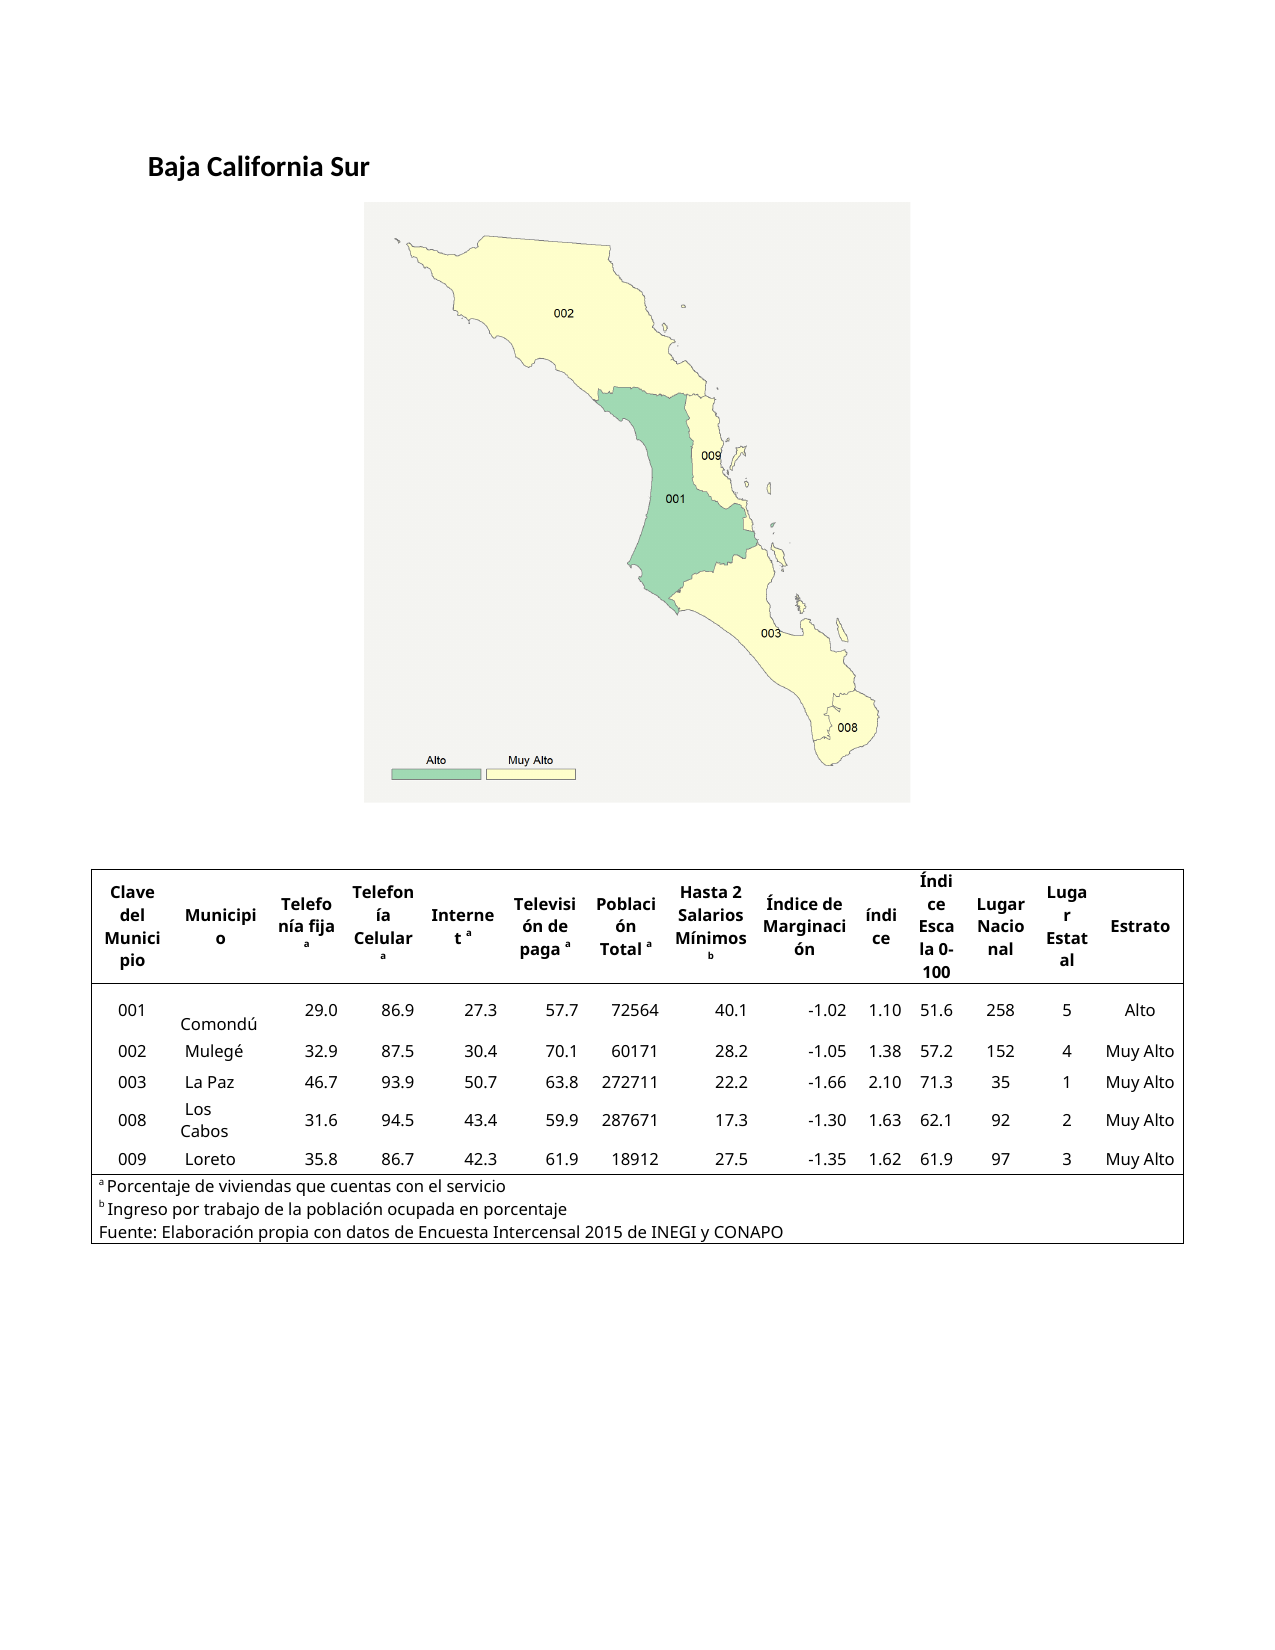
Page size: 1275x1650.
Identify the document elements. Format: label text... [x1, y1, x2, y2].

table_cell 27.5 [666, 1143, 755, 1174]
table_cell 62.1 [909, 1098, 964, 1143]
table_cell 40.1 [666, 984, 755, 1035]
table_header Televisión de paga a [504, 870, 586, 983]
table_cell La Paz [173, 1066, 268, 1097]
table_cell 86.7 [345, 1143, 421, 1174]
table_cell 003 [92, 1066, 173, 1097]
table_header Estrato [1097, 870, 1183, 983]
table_cell -1.30 [755, 1098, 854, 1143]
table_cell 1.38 [854, 1035, 908, 1066]
table_cell 28.2 [666, 1035, 755, 1066]
table_cell 009 [92, 1143, 173, 1174]
table_cell 57.7 [504, 984, 586, 1035]
table_header Telefonía fija a [268, 870, 345, 983]
table_cell 152 [964, 1035, 1037, 1066]
table_header índice [854, 870, 908, 983]
table_header Municipio [173, 870, 268, 983]
table_cell 57.2 [909, 1035, 964, 1066]
table_cell 008 [92, 1098, 173, 1143]
table_cell Loreto [173, 1143, 268, 1174]
table_cell 17.3 [666, 1098, 755, 1143]
table_cell 002 [92, 1035, 173, 1066]
table_cell 87.5 [345, 1035, 421, 1066]
table_cell 3 [1037, 1143, 1097, 1174]
table_header Lugar Estatal [1037, 870, 1097, 983]
table_header Internet a [421, 870, 504, 983]
table_cell 1.62 [854, 1143, 908, 1174]
table_cell 35 [964, 1066, 1037, 1097]
table_cell 43.4 [421, 1098, 504, 1143]
table_cell 86.9 [345, 984, 421, 1035]
table_header Clave del Municipio [92, 870, 173, 983]
table_cell -1.02 [755, 984, 854, 1035]
table_cell 72564 [586, 984, 666, 1035]
table_cell 287671 [586, 1098, 666, 1143]
table_cell 001 [92, 984, 173, 1035]
table_header Lugar Nacional [964, 870, 1037, 983]
table_header Índice Escala 0-100 [909, 870, 964, 983]
table_cell 46.7 [268, 1066, 345, 1097]
table_header Hasta 2 Salarios Mínimos b [666, 870, 755, 983]
table_cell 51.6 [909, 984, 964, 1035]
table_cell Muy Alto [1097, 1035, 1183, 1066]
table_cell 31.6 [268, 1098, 345, 1143]
table_cell 42.3 [421, 1143, 504, 1174]
table_cell 2 [1037, 1098, 1097, 1143]
table_cell 1.10 [854, 984, 908, 1035]
table_cell -1.05 [755, 1035, 854, 1066]
table_cell Los Cabos [173, 1098, 268, 1143]
table_cell 61.9 [504, 1143, 586, 1174]
table_cell 258 [964, 984, 1037, 1035]
table_cell Alto [1097, 984, 1183, 1035]
table_cell Comondú [173, 984, 268, 1035]
table_cell 29.0 [268, 984, 345, 1035]
table_cell -1.35 [755, 1143, 854, 1174]
table_cell 2.10 [854, 1066, 908, 1097]
text Baja California Sur [148, 148, 1127, 183]
table_cell 32.9 [268, 1035, 345, 1066]
table_cell 71.3 [909, 1066, 964, 1097]
table_cell -1.66 [755, 1066, 854, 1097]
table_cell 35.8 [268, 1143, 345, 1174]
table_cell 1.63 [854, 1098, 908, 1143]
table_cell 50.7 [421, 1066, 504, 1097]
table_cell 5 [1037, 984, 1097, 1035]
table_cell Muy Alto [1097, 1098, 1183, 1143]
table_cell 61.9 [909, 1143, 964, 1174]
table_cell 4 [1037, 1035, 1097, 1066]
table_cell a Porcentaje de viviendas que cuentas con el servicio b Ingreso por trabajo de la población ocupada en porcentaje Fuente: Elaboración propia con datos de Encuesta Intercensal 2015 de INEGI y CONAPO [92, 1175, 1183, 1243]
table_cell 63.8 [504, 1066, 586, 1097]
table_cell 18912 [586, 1143, 666, 1174]
table_cell 272711 [586, 1066, 666, 1097]
table_cell 94.5 [345, 1098, 421, 1143]
table_cell Mulegé [173, 1035, 268, 1066]
table_cell 1 [1037, 1066, 1097, 1097]
table_cell 70.1 [504, 1035, 586, 1066]
table_header Telefonía Celular a [345, 870, 421, 983]
table_cell Muy Alto [1097, 1066, 1183, 1097]
table_cell 60171 [586, 1035, 666, 1066]
table_cell 93.9 [345, 1066, 421, 1097]
table_cell 97 [964, 1143, 1037, 1174]
table_cell 30.4 [421, 1035, 504, 1066]
picture [364, 202, 911, 803]
table_cell 22.2 [666, 1066, 755, 1097]
table_header Población Total a [586, 870, 666, 983]
table_cell Muy Alto [1097, 1143, 1183, 1174]
table_cell 92 [964, 1098, 1037, 1143]
table_header Índice de Marginación [755, 870, 854, 983]
table_cell 27.3 [421, 984, 504, 1035]
table_cell 59.9 [504, 1098, 586, 1143]
